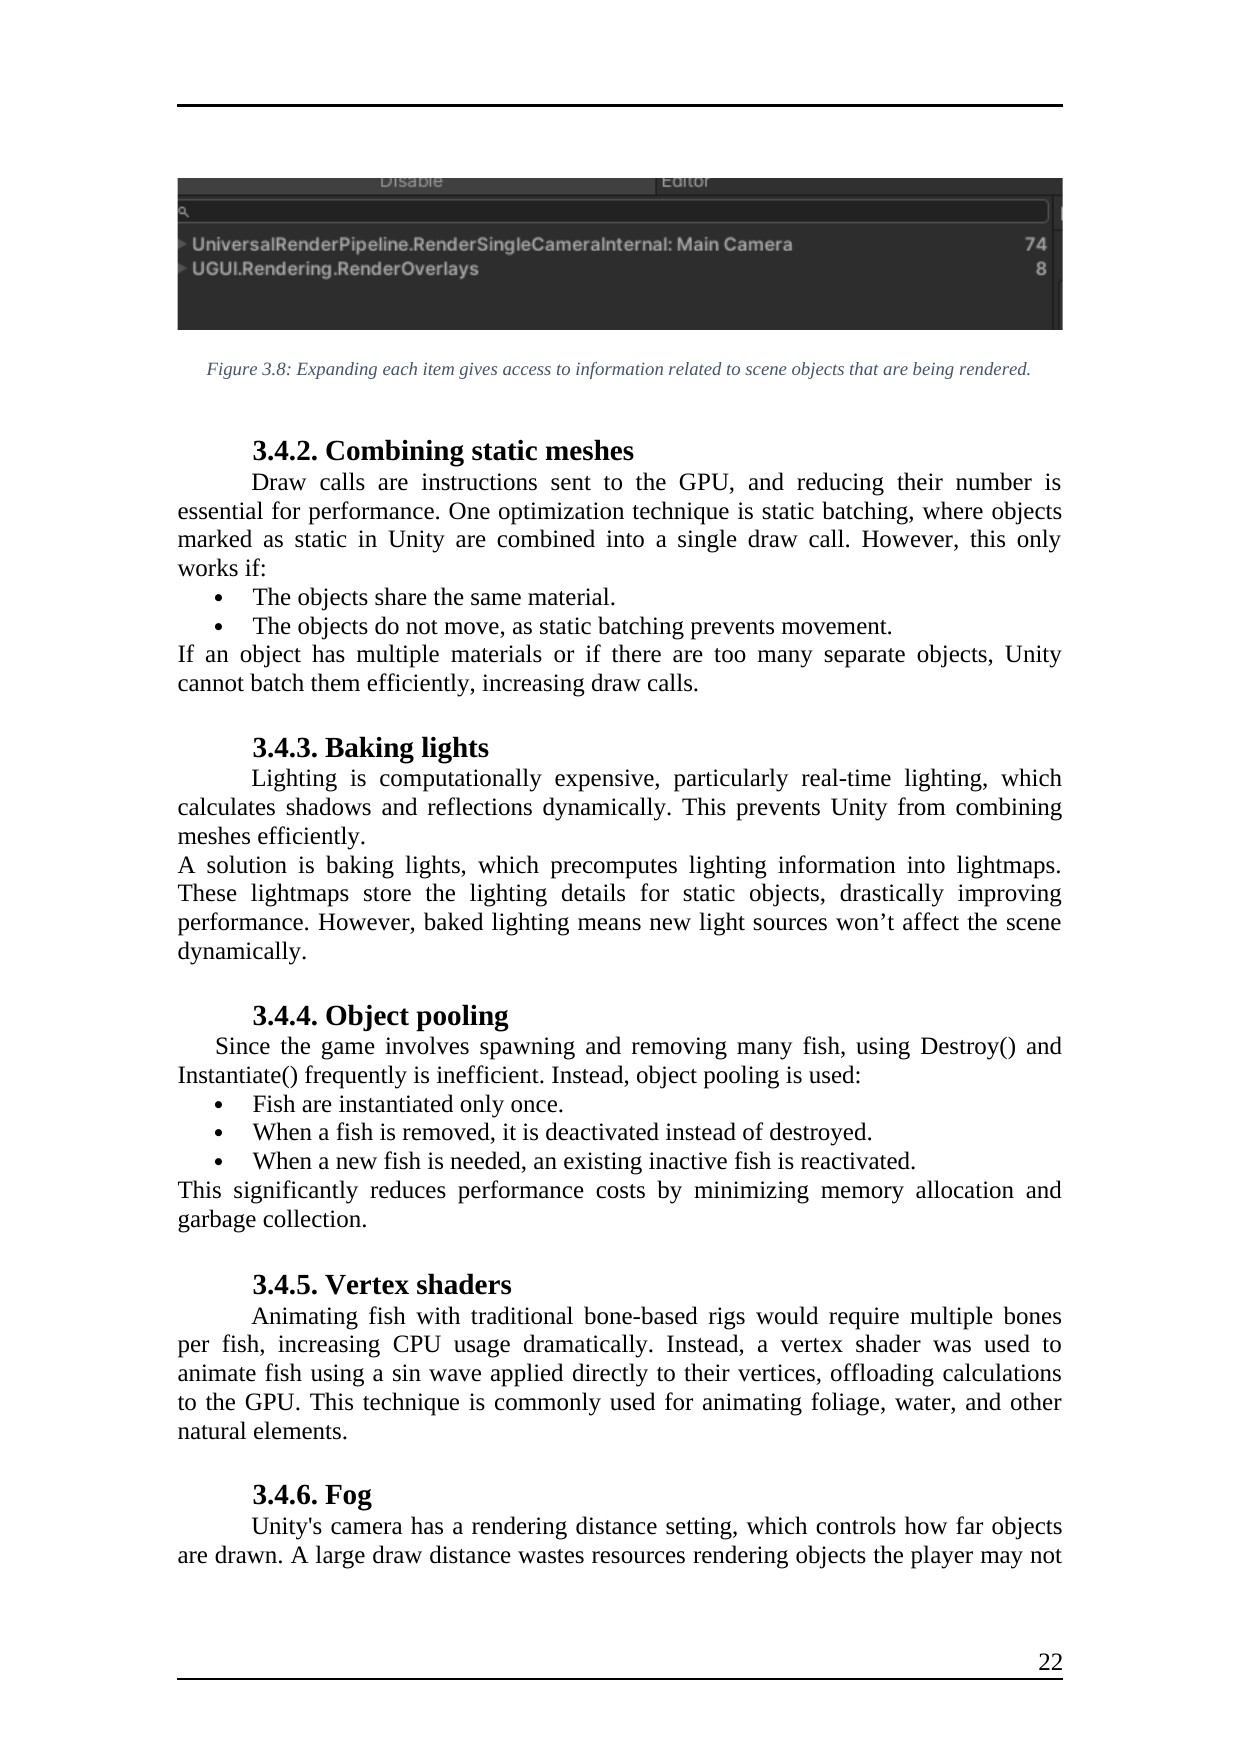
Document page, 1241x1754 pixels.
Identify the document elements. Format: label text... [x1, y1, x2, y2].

text This significantly reduces performance costs by minimizing memory allocation and garbage collection. [177, 1175, 1063, 1232]
picture [177, 178, 1063, 330]
subtitle Object pooling [252, 998, 1063, 1031]
text Since the game involves spawning and removing many fish, using Destroy() and Instantiate() frequently is inefficient. Instead, object pooling is used: [177, 1031, 1063, 1089]
list When a fish is removed, it is deactivated instead of destroyed. [215, 1117, 1063, 1146]
list The objects do not move, as static batching prevents movement. [215, 611, 1063, 639]
subtitle Baking lights [252, 730, 1063, 763]
list The objects share the same material. [215, 582, 1063, 611]
list Fish are instantiated only once. [215, 1089, 1063, 1117]
text If an object has multiple materials or if there are too many separate objects, Unity cannot batch them efficiently, increasing draw calls. [177, 639, 1063, 697]
subtitle Combining static meshes [252, 433, 1063, 467]
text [177, 1511, 1063, 1568]
text Animating fish with traditional bone-based rigs would require multiple bones per fish, increasing CPU usage dramatically. Instead, a vertex shader was used to animate fish using a sin wave applied directly to their vertices, offloading calculations to the GPU. This technique is commonly used for animating foliage, water, and other natural elements. [177, 1301, 1063, 1444]
subtitle Fog [252, 1477, 1063, 1511]
subtitle Vertex shaders [252, 1267, 1063, 1301]
list When a new fish is needed, an existing inactive fish is reactivated. [215, 1146, 1063, 1175]
text Draw calls are instructions sent to the GPU, and reducing their number is essential for performance. One optimization technique is static batching, where objects marked as static in Unity are combined into a single draw call. However, this only works if: [177, 467, 1063, 582]
text A solution is baking lights, which precomputes lighting information into lightmaps. These lightmaps store the lighting details for static objects, drastically improving performance. However, baked lighting means new light sources won’t affect the scene dynamically. [177, 850, 1063, 965]
text Lighting is computationally expensive, particularly real-time lighting, which calculates shadows and reflections dynamically. This prevents Unity from combining meshes efficiently. [177, 763, 1063, 850]
